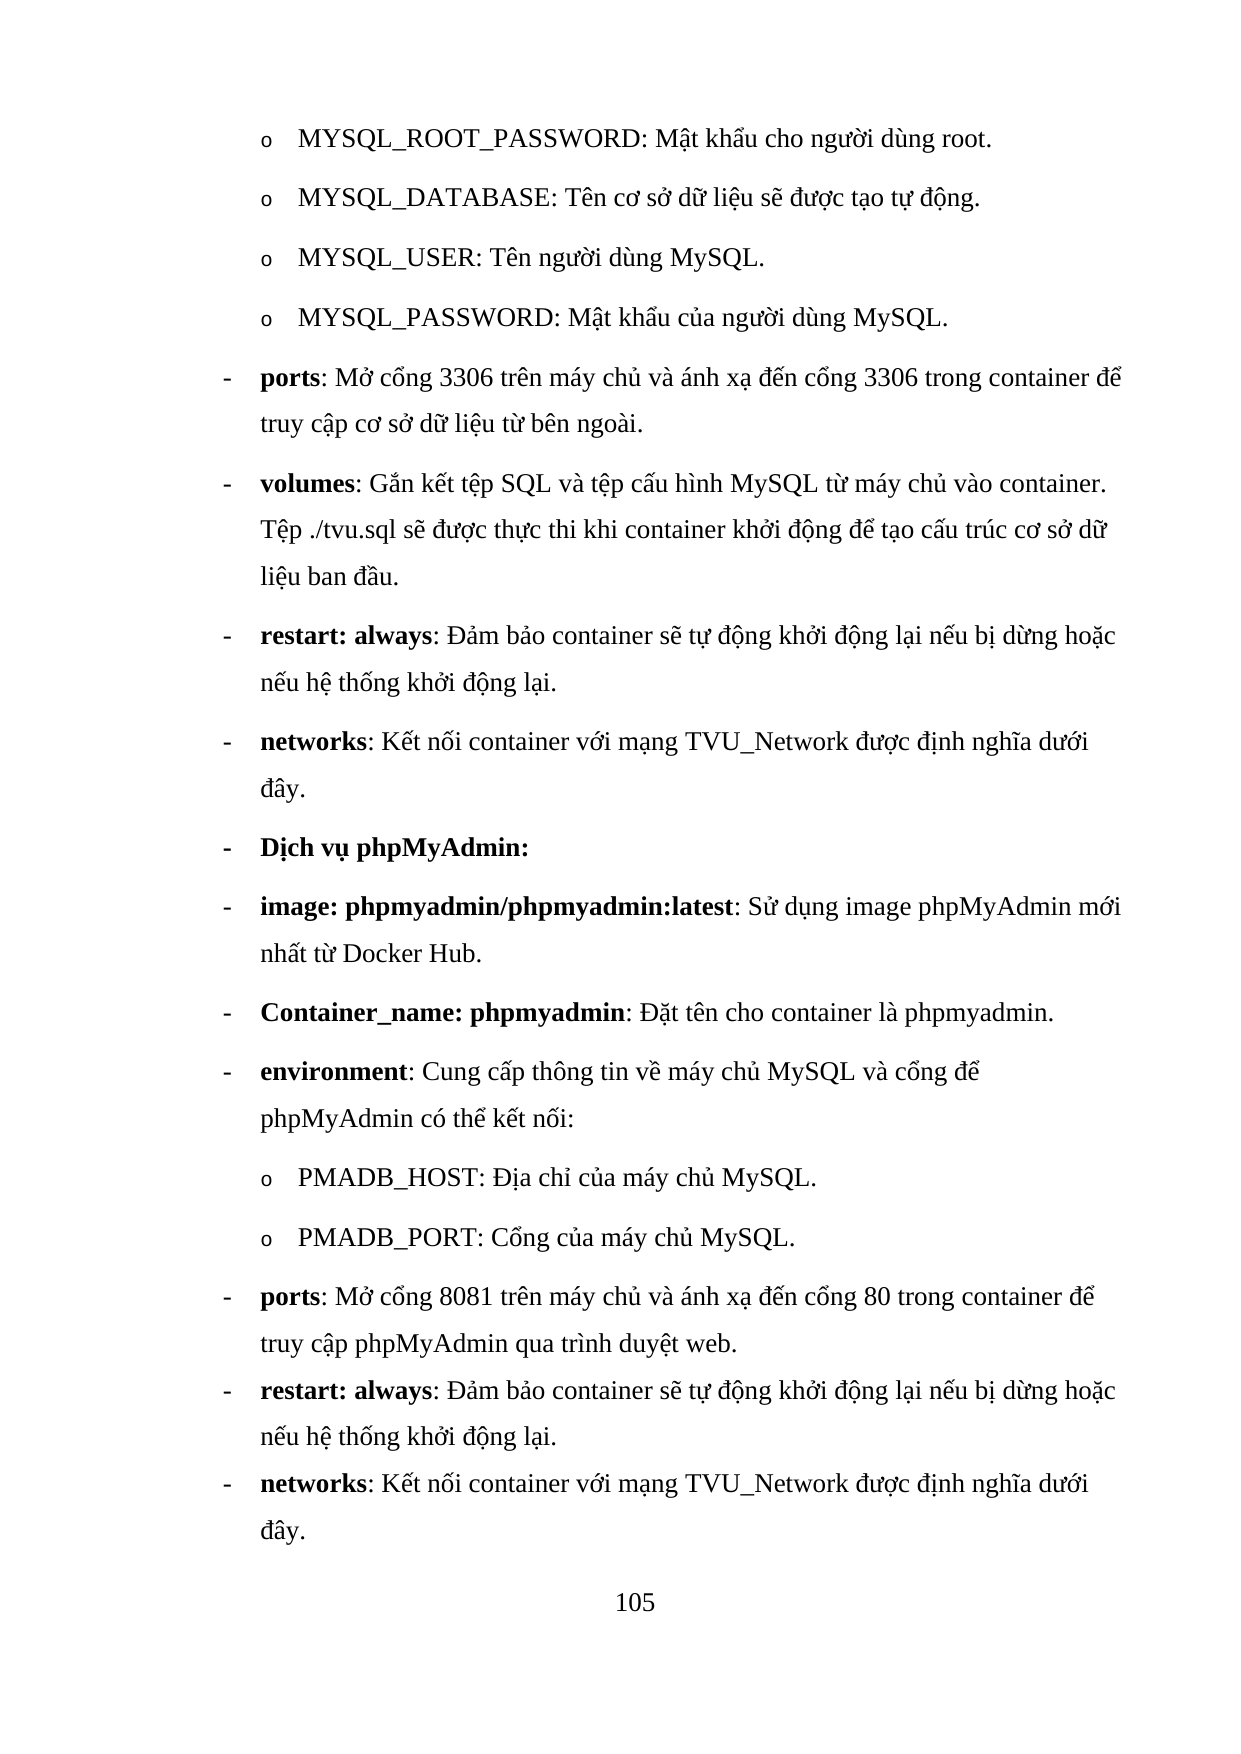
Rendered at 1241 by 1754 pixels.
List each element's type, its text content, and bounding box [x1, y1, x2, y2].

list PMADB_PORT: Cổng của máy chủ MySQL. [260, 1221, 1122, 1252]
list PMADB_HOST: Địa chỉ của máy chủ MySQL. [260, 1161, 1122, 1192]
list restart: always: Đảm bảo container sẽ tự động khởi động lại nếu bị dừng hoặc nếu hệ thống khởi động lại. [223, 1374, 1122, 1452]
list networks: Kết nối container với mạng TVU_Network được định nghĩa dưới đây. [223, 1467, 1122, 1545]
list ports: Mở cổng 8081 trên máy chủ và ánh xạ đến cổng 80 trong container để truy cập phpMyAdmin qua trình duyệt web. [223, 1280, 1122, 1358]
list volumes: Gắn kết tệp SQL và tệp cấu hình MySQL từ máy chủ vào container. Tệp ./tvu.sql sẽ được thực thi khi container khởi động để tạo cấu trúc cơ sở dữ liệu ban đầu. [223, 467, 1122, 591]
list restart: always: Đảm bảo container sẽ tự động khởi động lại nếu bị dừng hoặc nếu hệ thống khởi động lại. [223, 619, 1122, 697]
list MYSQL_ROOT_PASSWORD: Mật khẩu cho người dùng root. [260, 122, 1122, 153]
list networks: Kết nối container với mạng TVU_Network được định nghĩa dưới đây. [223, 725, 1122, 803]
list Container_name: phpmyadmin: Đặt tên cho container là phpmyadmin. [223, 996, 1122, 1027]
list environment: Cung cấp thông tin về máy chủ MySQL và cổng để phpMyAdmin có thể kết nối: [223, 1055, 1122, 1133]
list MYSQL_DATABASE: Tên cơ sở dữ liệu sẽ được tạo tự động. [260, 181, 1122, 213]
list image: phpmyadmin/phpmyadmin:latest: Sử dụng image phpMyAdmin mới nhất từ Docker Hub. [223, 890, 1122, 968]
list Dịch vụ phpMyAdmin: [223, 831, 1122, 862]
list MYSQL_USER: Tên người dùng MySQL. [260, 241, 1122, 273]
list MYSQL_PASSWORD: Mật khẩu của người dùng MySQL. [260, 301, 1122, 333]
list ports: Mở cổng 3306 trên máy chủ và ánh xạ đến cổng 3306 trong container để truy cập cơ sở dữ liệu từ bên ngoài. [223, 361, 1122, 439]
